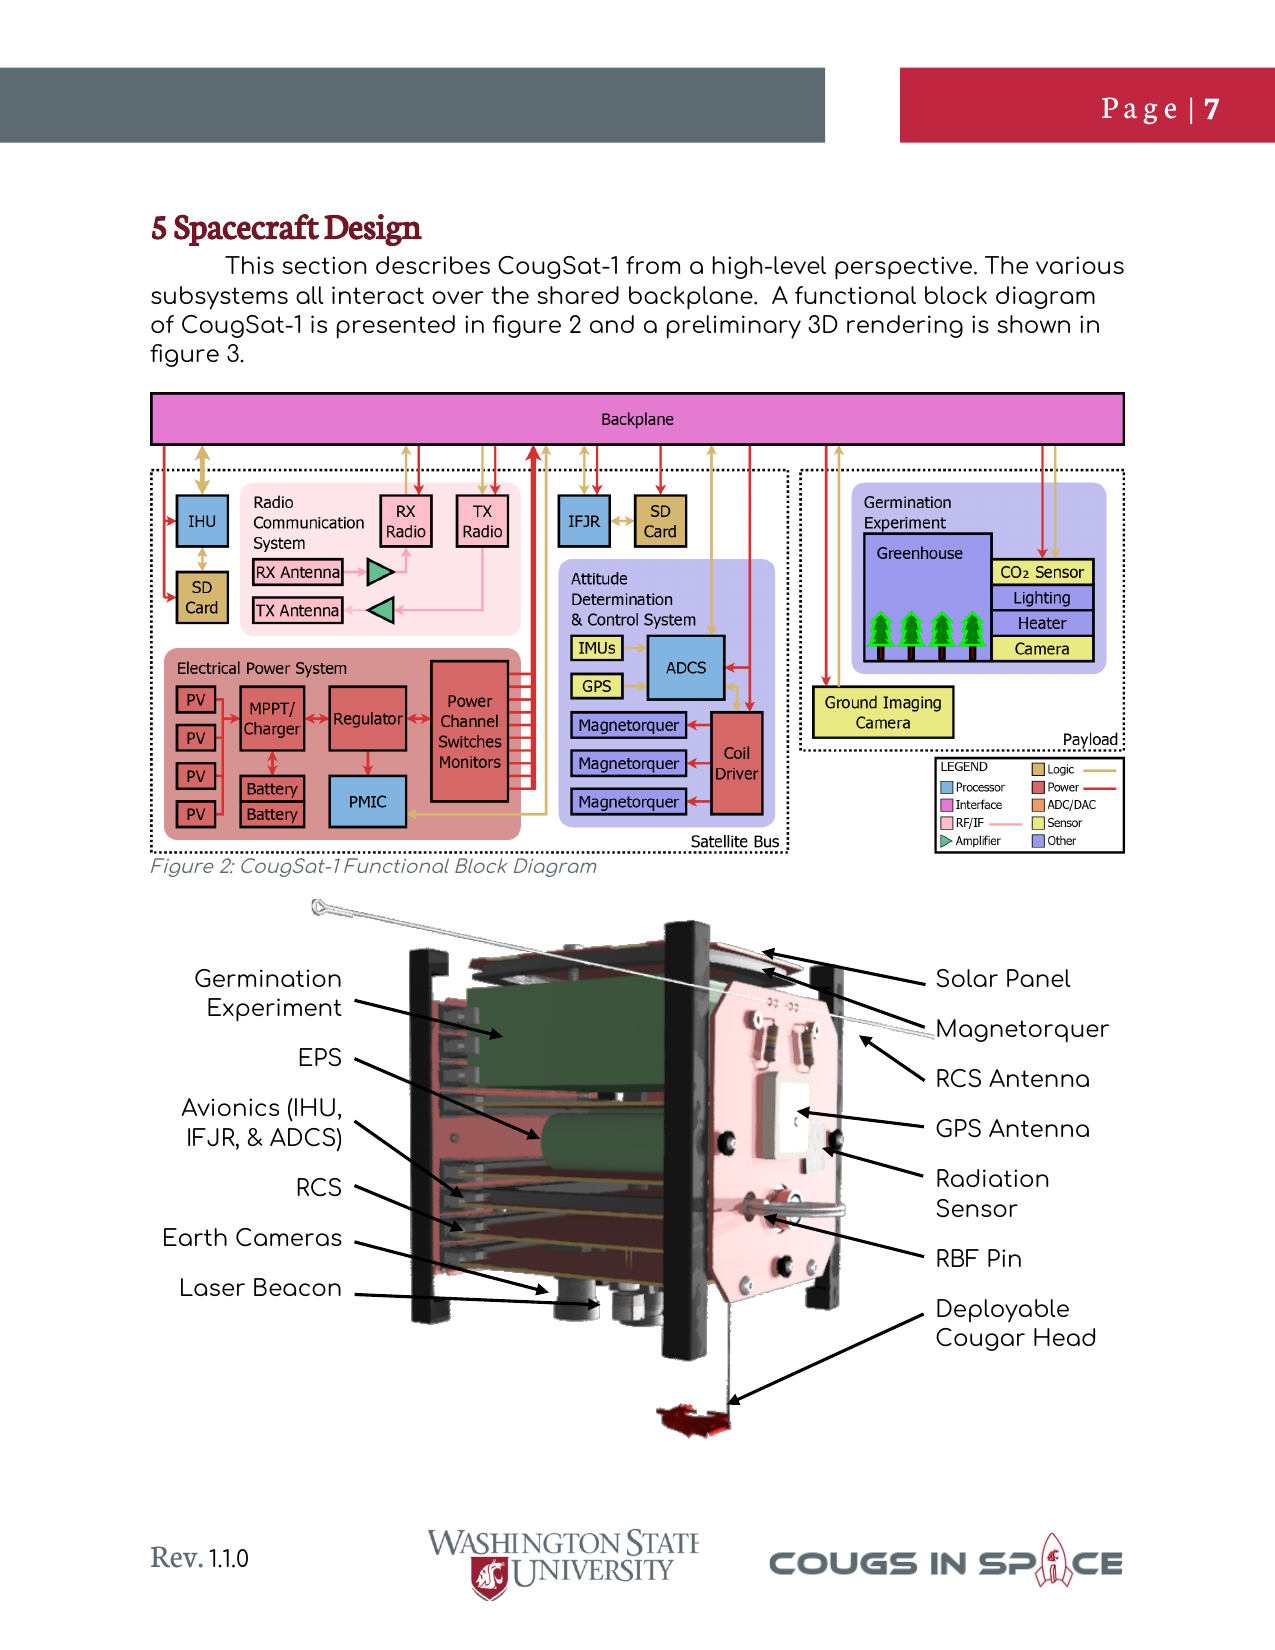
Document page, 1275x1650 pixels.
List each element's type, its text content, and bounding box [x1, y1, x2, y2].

picture [769, 1532, 1123, 1589]
text Figure 2: CougSat-1 Functional Block Diagram [150, 857, 1125, 878]
picture [426, 1528, 699, 1601]
subtitle 5 Spacecraft Design [150, 200, 1125, 247]
text This section describes CougSat-1 from a high-level perspective. The various subsystems all interact over the shared backplane. A functional block diagram of CougSat-1 is presented in figure 2 and a preliminary 3D rendering is shown in figure 3. [150, 254, 1125, 368]
picture [150, 392, 1125, 854]
picture [311, 899, 964, 1442]
